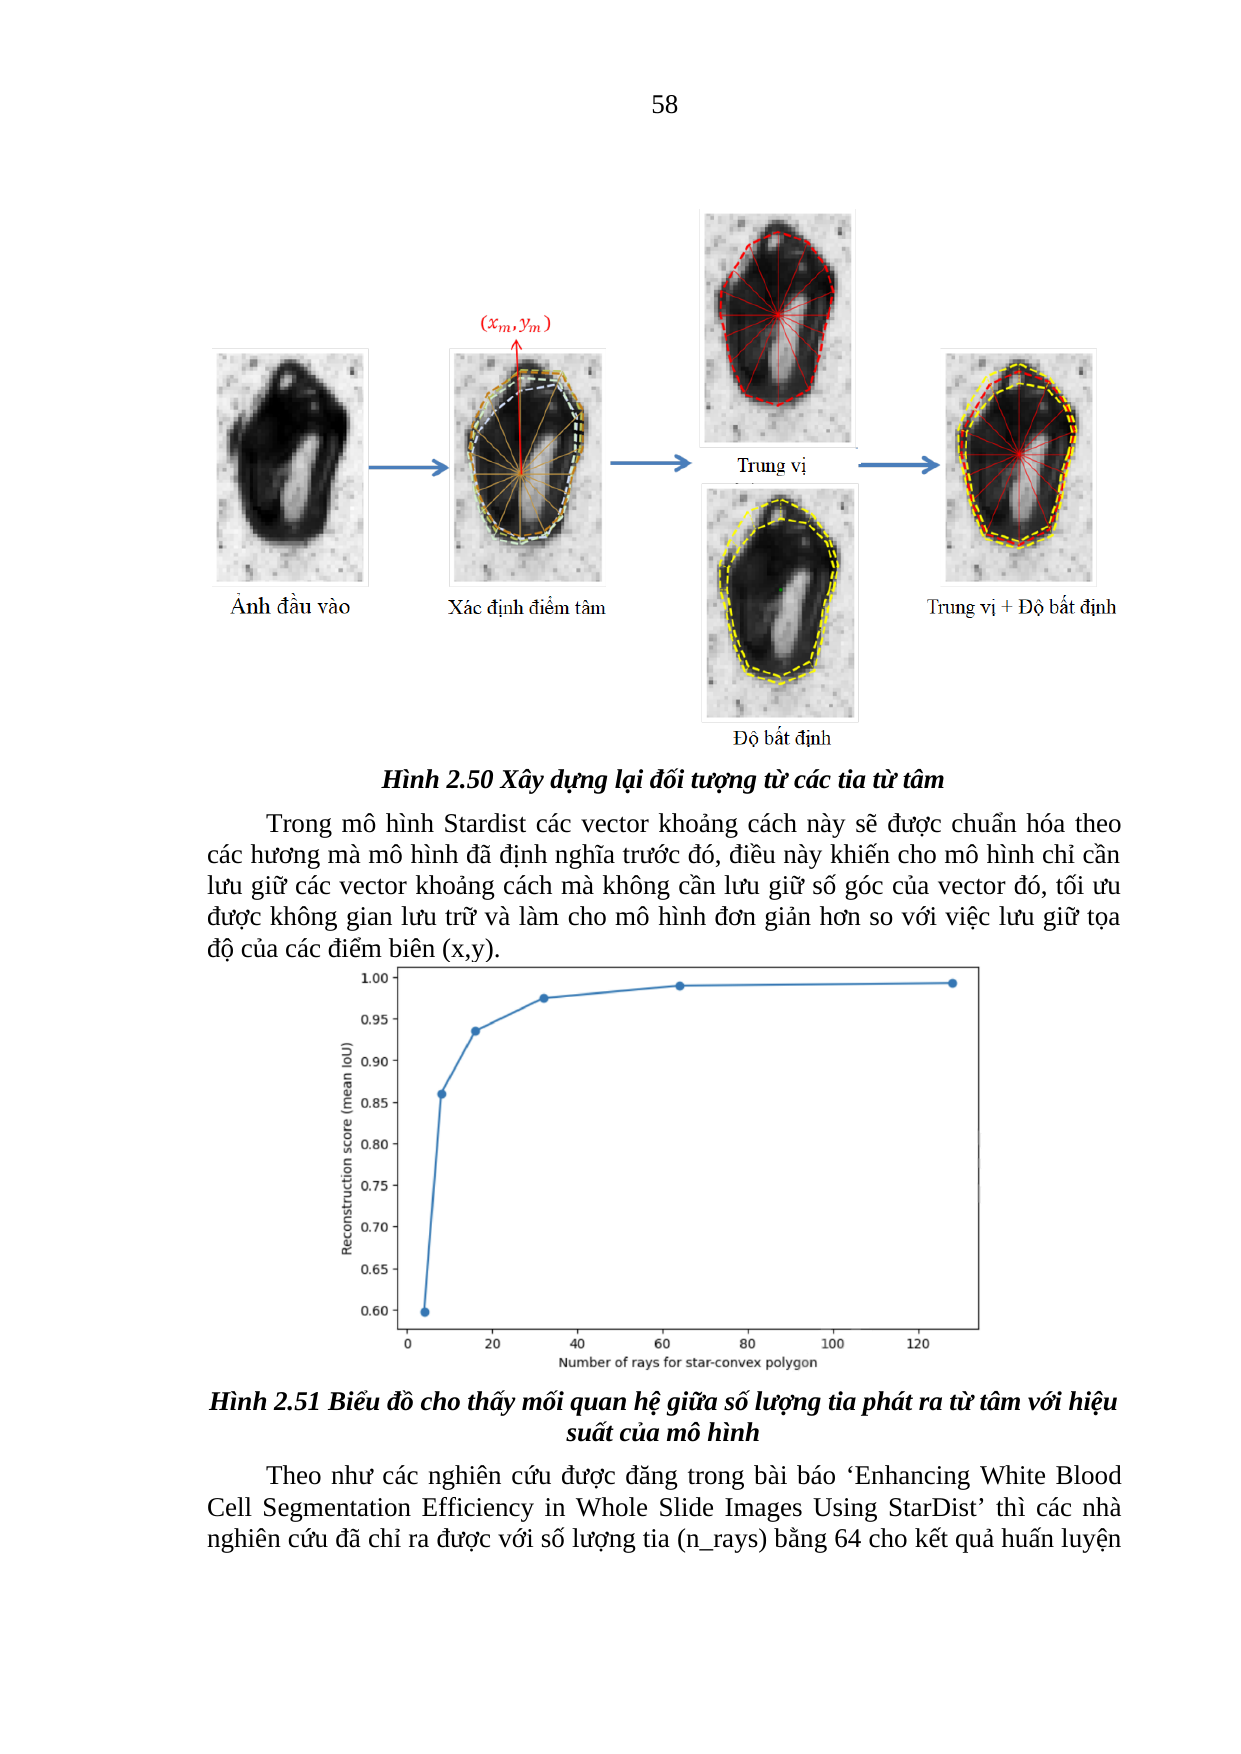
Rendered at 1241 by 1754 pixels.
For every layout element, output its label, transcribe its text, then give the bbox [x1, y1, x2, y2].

picture [331, 962, 998, 1373]
text Hình 2.50 Xây dựng lại đối tượng từ các tia từ tâm [207, 763, 1122, 794]
picture [207, 206, 1122, 751]
text Trong mô hình Stardist các vector khoảng cách này sẽ được chuẩn hóa theo các hương mà mô hình đã định nghĩa trước đó, điều này khiến cho mô hình chỉ cần lưu giữ các vector khoảng cách mà không cần lưu giữ số góc của vector đó, tối ưu được không gian lưu trữ và làm cho mô hình đơn giản hơn so với việc lưu giữ tọa độ của các điểm biên (x,y). [207, 807, 1122, 963]
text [207, 1459, 1122, 1553]
text Hình 2.51 Biểu đồ cho thấy mối quan hệ giữa số lượng tia phát ra từ tâm với hiệu suất của mô hình [207, 1385, 1122, 1447]
